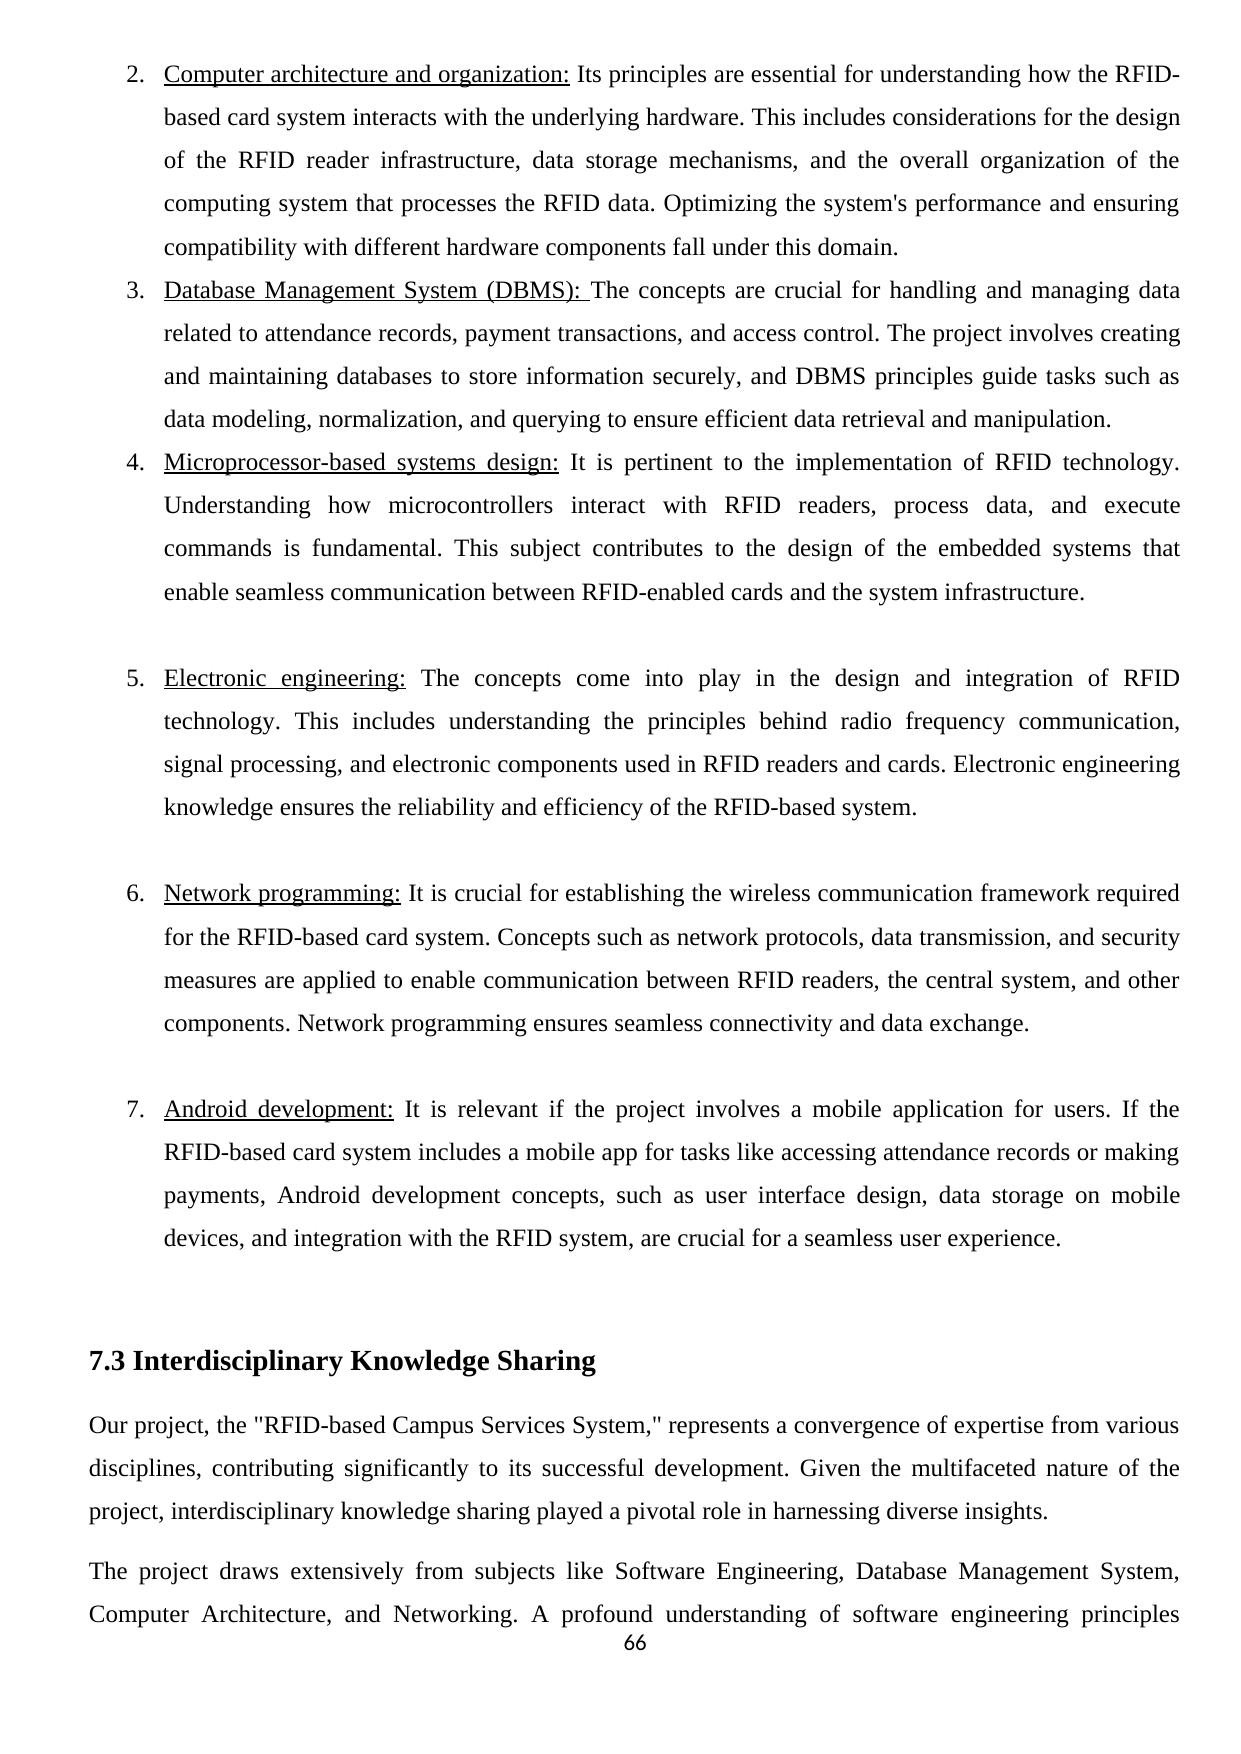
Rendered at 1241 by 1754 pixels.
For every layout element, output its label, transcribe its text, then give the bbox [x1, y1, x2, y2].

text Our project, the "RFID-based Campus Services System," represents a convergence of expertise from various disciplines, contributing significantly to its successful development. Given the multifaceted nature of the project, interdisciplinary knowledge sharing played a pivotal role in harnessing diverse insights. [89, 1410, 1181, 1525]
list Network programming: It is crucial for establishing the wireless communication framework required for the RFID-based card system. Concepts such as network protocols, data transmission, and security measures are applied to enable communication between RFID readers, the central system, and other components. Network programming ensures seamless connectivity and data exchange. [126, 878, 1181, 1037]
list Microprocessor-based systems design: It is pertinent to the implementation of RFID technology. Understanding how microcontrollers interact with RFID readers, process data, and execute commands is fundamental. This subject contributes to the design of the embedded systems that enable seamless communication between RFID-enabled cards and the system infrastructure. [126, 447, 1181, 605]
text 7.3 Interdisciplinary Knowledge Sharing [89, 1343, 1181, 1377]
list Database Management System (DBMS): The concepts are crucial for handling and managing data related to attendance records, payment transactions, and access control. The project involves creating and maintaining databases to store information securely, and DBMS principles guide tasks such as data modeling, normalization, and querying to ensure efficient data retrieval and manipulation. [126, 275, 1181, 433]
list Android development: It is relevant if the project involves a mobile application for users. If the RFID-based card system includes a mobile app for tasks like accessing attendance records or making payments, Android development concepts, such as user interface design, data storage on mobile devices, and integration with the RFID system, are crucial for a seamless user experience. [126, 1094, 1181, 1252]
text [89, 1556, 1181, 1628]
list Electronic engineering: The concepts come into play in the design and integration of RFID technology. This includes understanding the principles behind radio frequency communication, signal processing, and electronic components used in RFID readers and cards. Electronic engineering knowledge ensures the reliability and efficiency of the RFID-based system. [126, 663, 1181, 821]
list Computer architecture and organization: Its principles are essential for understanding how the RFID-based card system interacts with the underlying hardware. This includes considerations for the design of the RFID reader infrastructure, data storage mechanisms, and the overall organization of the computing system that processes the RFID data. Optimizing the system's performance and ensuring compatibility with different hardware components fall under this domain. [126, 59, 1181, 260]
